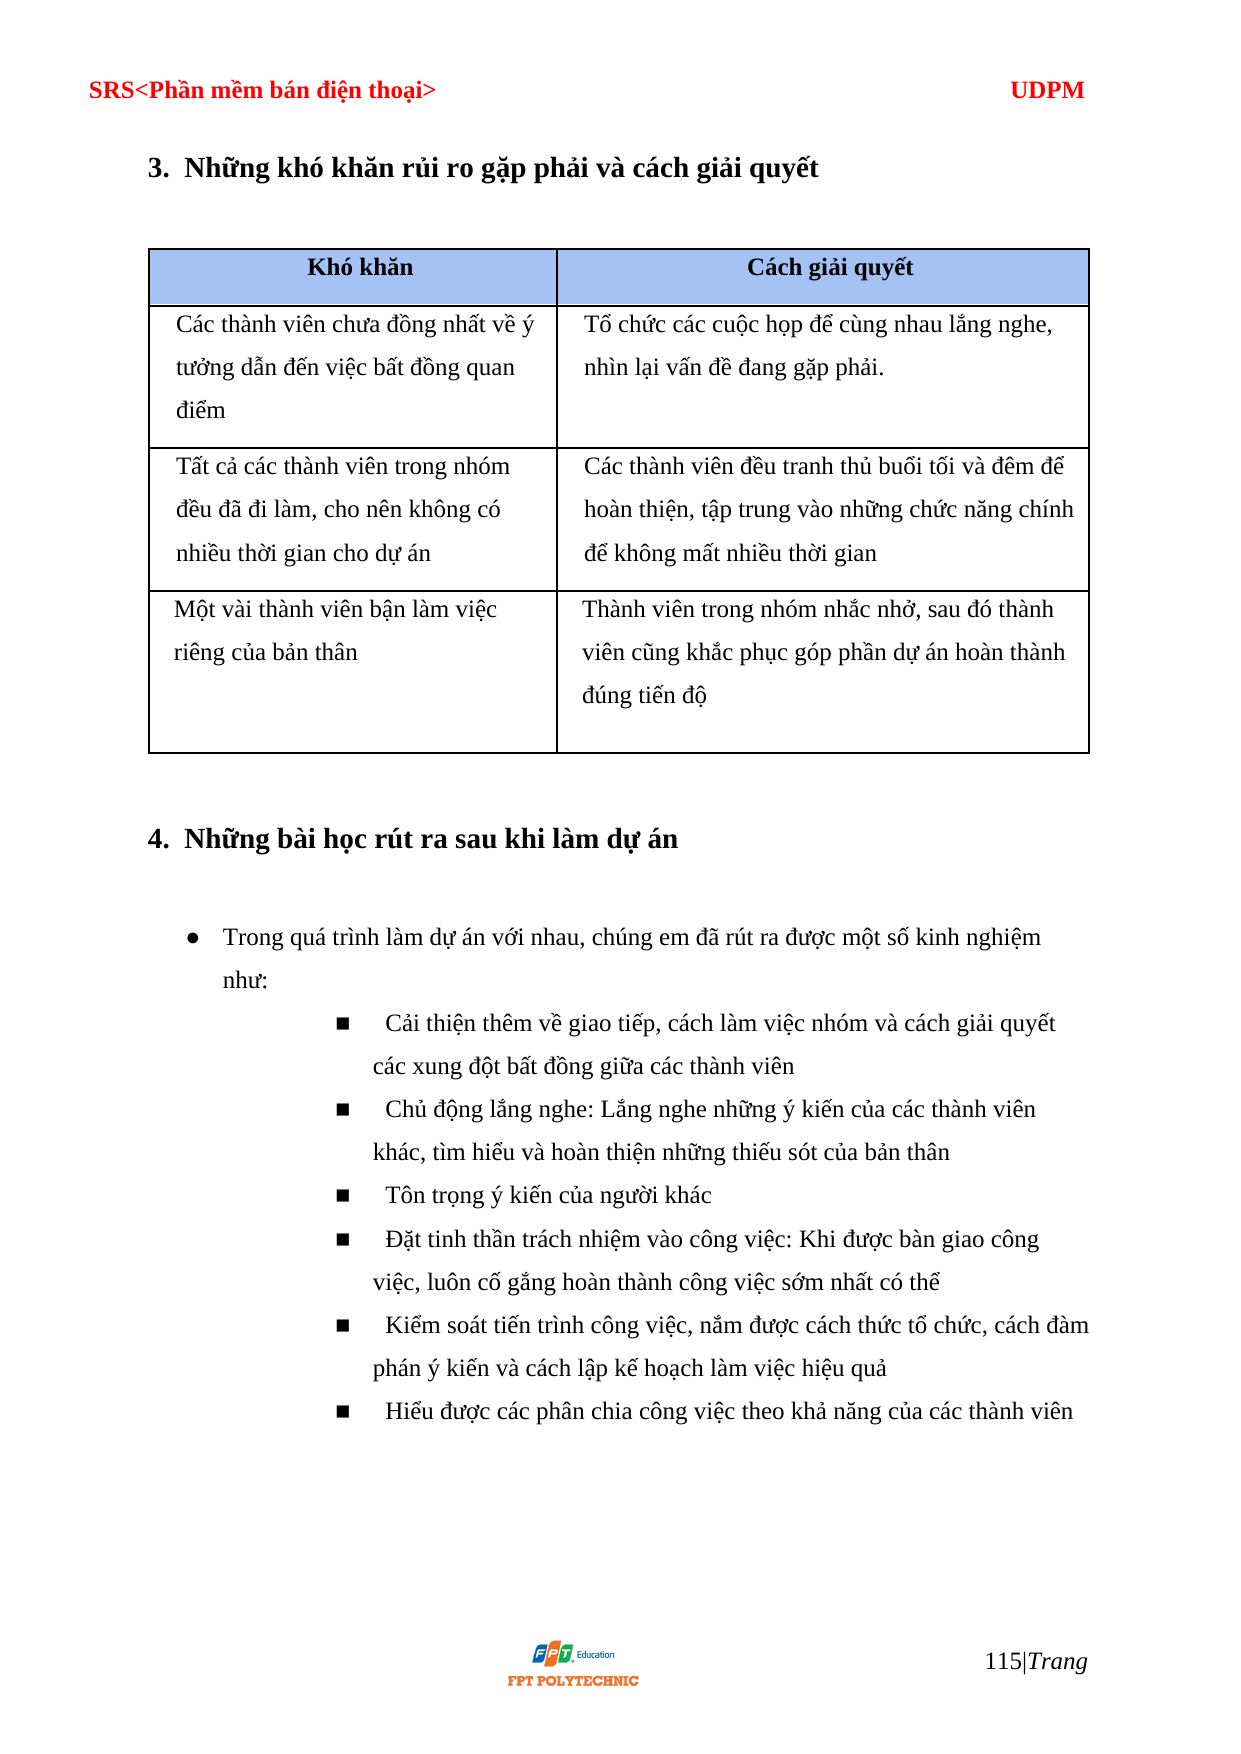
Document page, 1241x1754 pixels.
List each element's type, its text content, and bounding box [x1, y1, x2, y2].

table_cell Tất cả các thành viên trong nhóm đều đã đi làm, cho nên không có nhiều thời gian cho dự án [150, 449, 556, 590]
picture [503, 1634, 643, 1696]
subtitle Chủ động lắng nghe: Lắng nghe những ý kiến của các thành viên khác, tìm hiểu và hoàn thiện những thiếu sót của bản thân [335, 1094, 1090, 1166]
subtitle Kiểm soát tiến trình công việc, nắm được cách thức tổ chức, cách đàm phán ý kiến và cách lập kế hoạch làm việc hiệu quả [335, 1310, 1090, 1382]
subtitle Cải thiện thêm về giao tiếp, cách làm việc nhóm và cách giải quyết các xung đột bất đồng giữa các thành viên [335, 1008, 1090, 1080]
table_cell Các thành viên đều tranh thủ buổi tối và đêm để hoàn thiện, tập trung vào những chức năng chính để không mất nhiều thời gian [558, 449, 1088, 590]
subtitle 4. Những bài học rút ra sau khi làm dự án [118, 822, 1090, 855]
subtitle Hiểu được các phân chia công việc theo khả năng của các thành viên [335, 1396, 1090, 1425]
subtitle Trong quá trình làm dự án với nhau, chúng em đã rút ra được một số kinh nghiệm như: [185, 922, 1090, 994]
table_cell Các thành viên chưa đồng nhất về ý tưởng dẫn đến việc bất đồng quan điểm [150, 307, 556, 447]
subtitle Tôn trọng ý kiến của người khác [335, 1181, 1090, 1209]
table_header Cách giải quyết [558, 250, 1088, 304]
subtitle 3. Những khó khăn rủi ro gặp phải và cách giải quyết [148, 150, 1090, 183]
table_cell Một vài thành viên bận làm việc riêng của bản thân [150, 592, 556, 752]
subtitle Đặt tinh thần trách nhiệm vào công việc: Khi được bàn giao công việc, luôn cố gắng hoàn thành công việc sớm nhất có thể [335, 1224, 1090, 1296]
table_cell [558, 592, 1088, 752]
table_header Khó khăn [150, 250, 556, 304]
table_cell Tổ chức các cuộc họp để cùng nhau lắng nghe, nhìn lại vấn đề đang gặp phải. [558, 307, 1088, 447]
